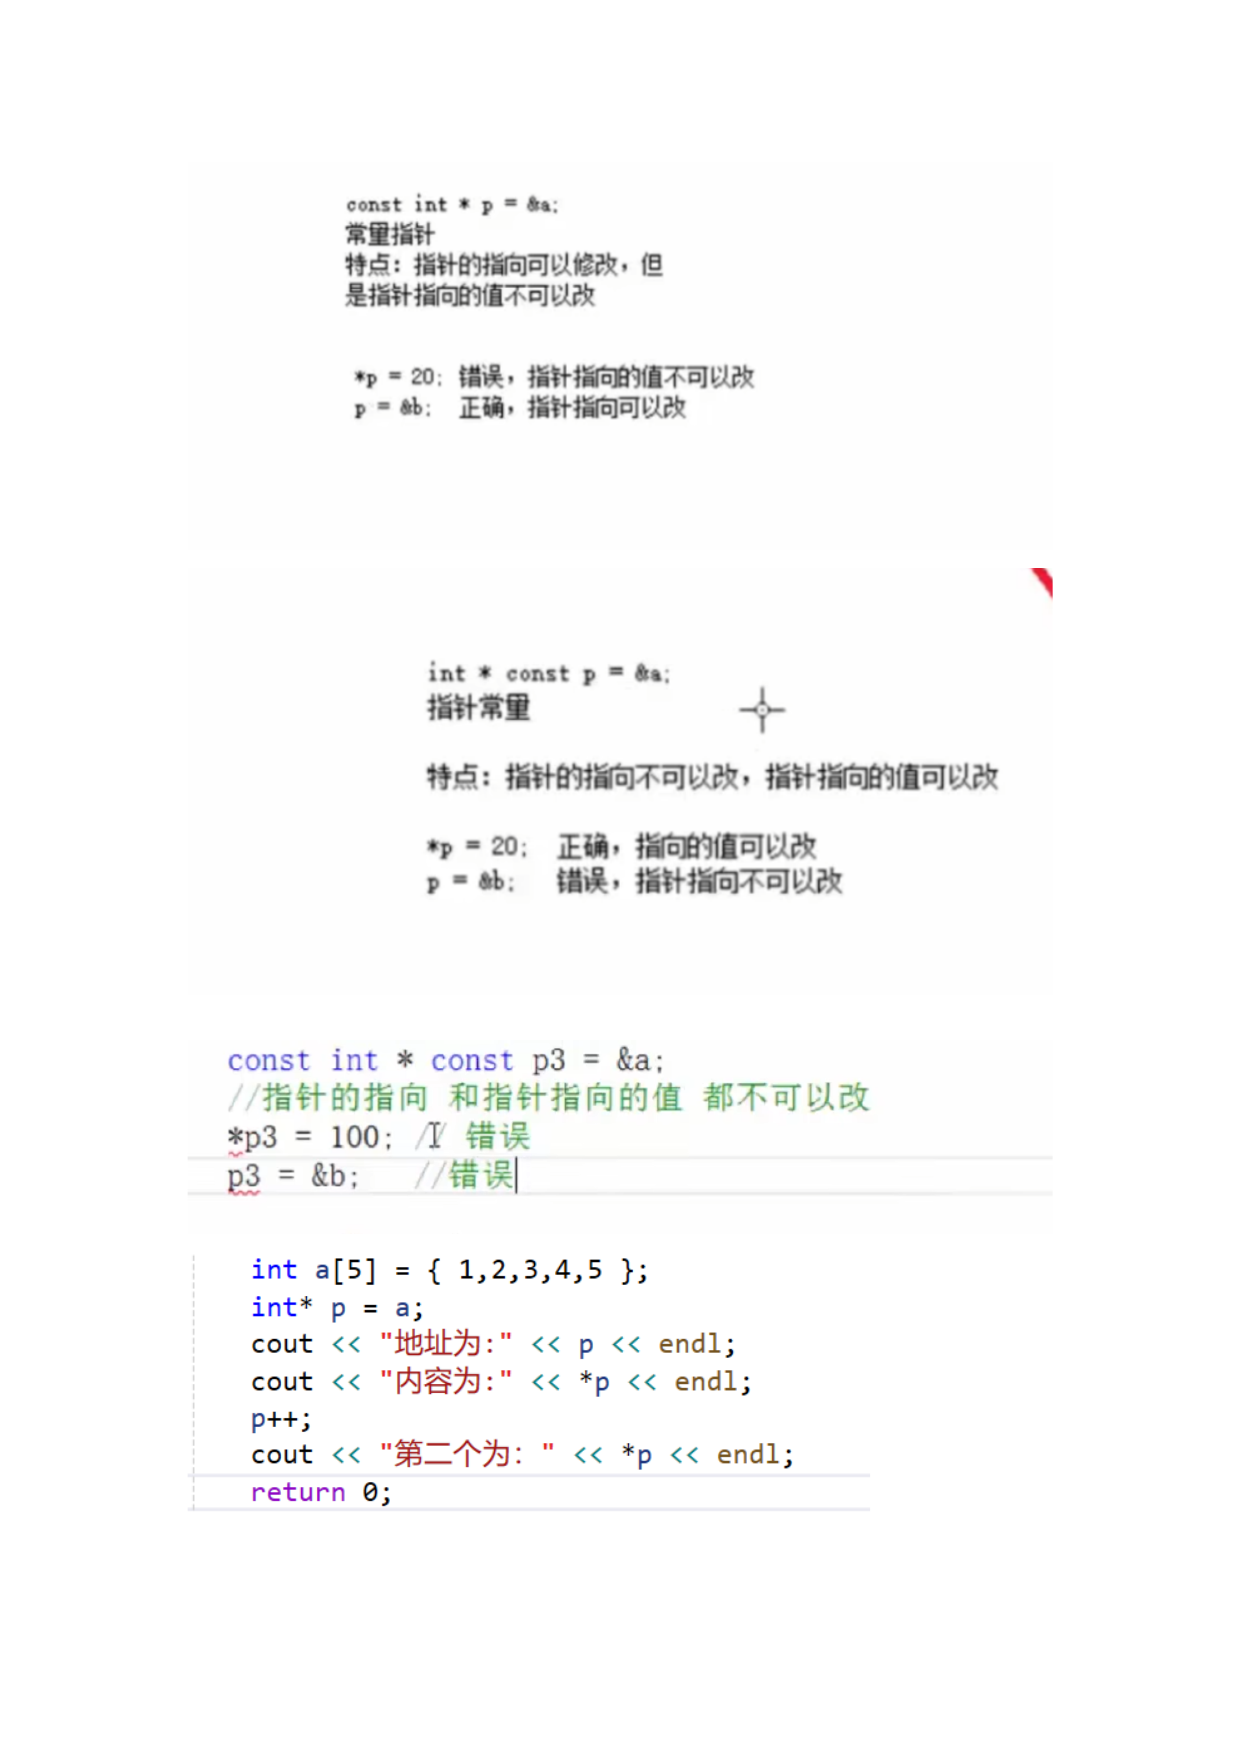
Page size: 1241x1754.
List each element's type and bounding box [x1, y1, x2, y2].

picture [187, 1040, 1053, 1234]
picture [187, 162, 1053, 550]
picture [187, 1252, 871, 1515]
picture [187, 568, 1053, 995]
